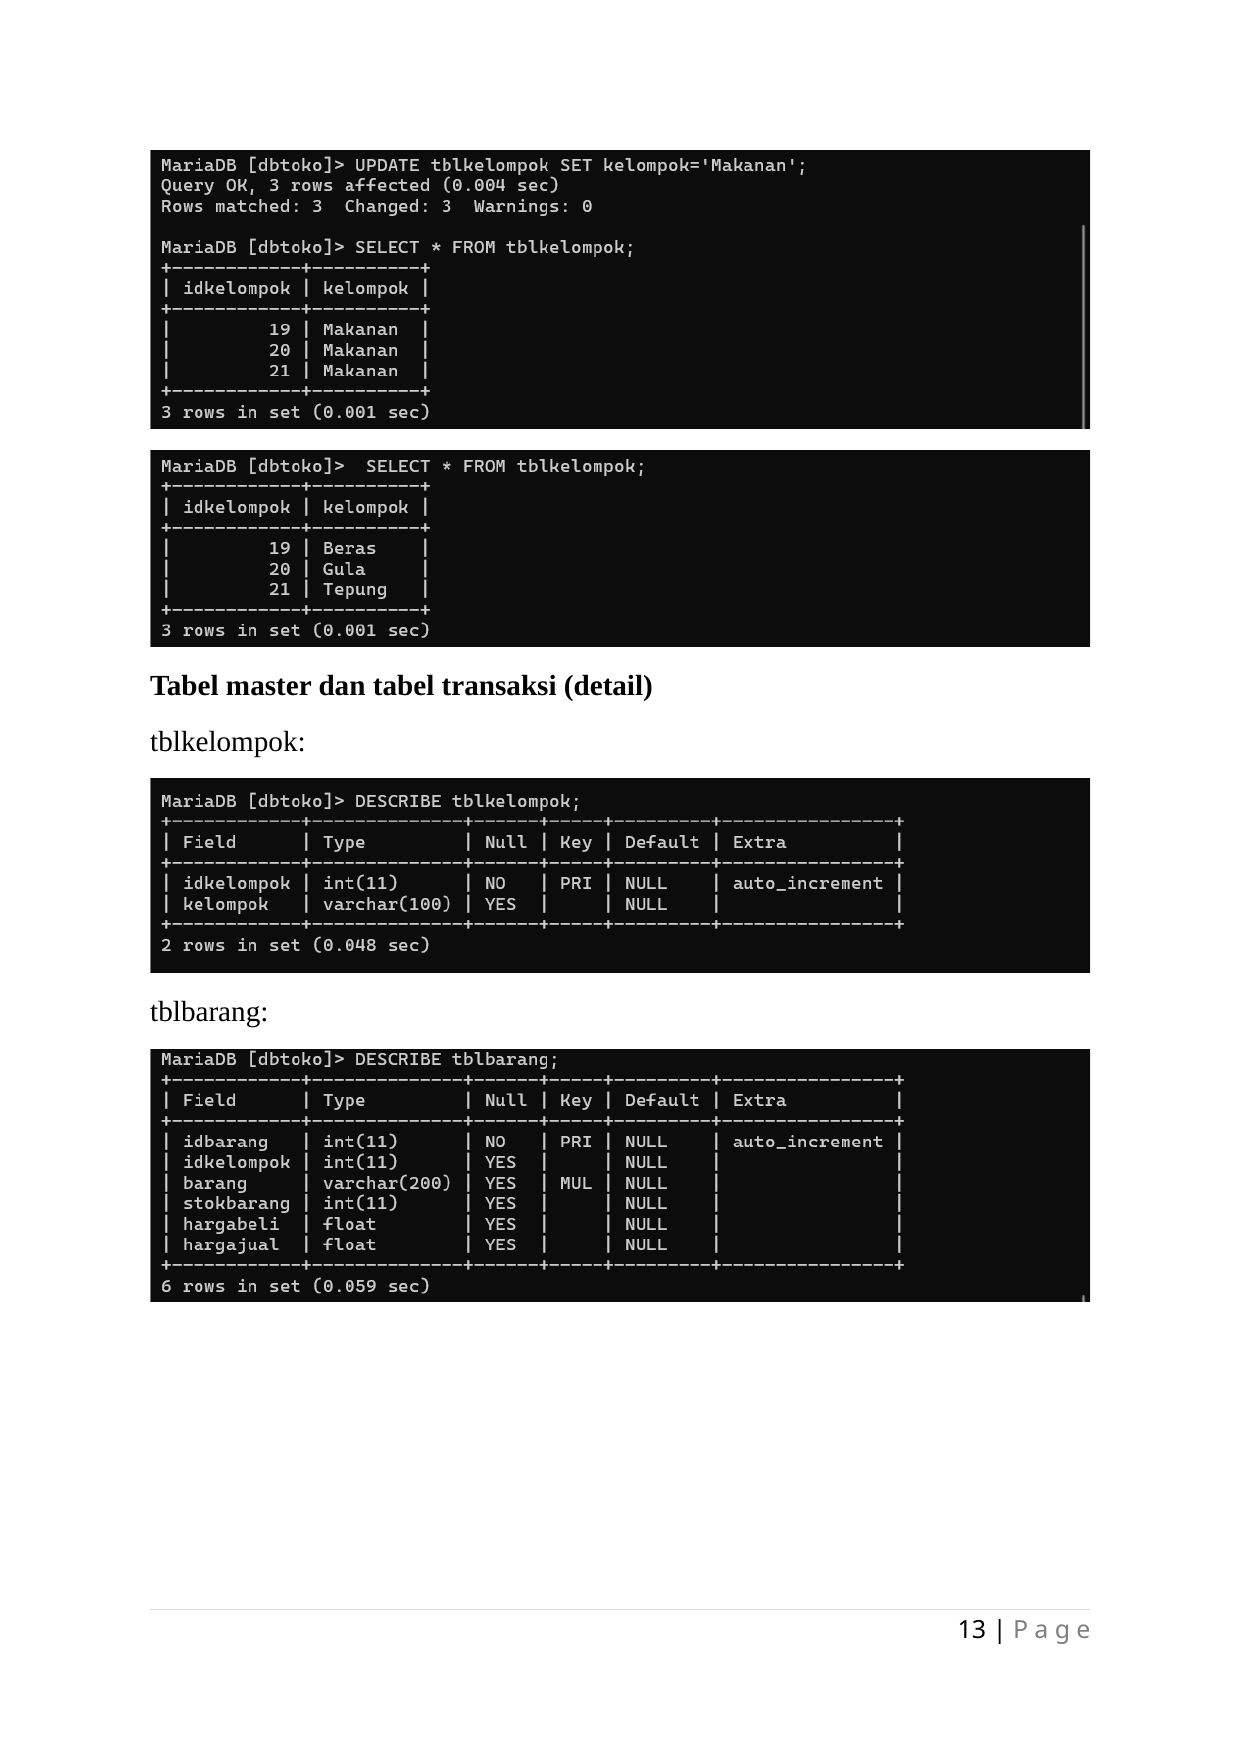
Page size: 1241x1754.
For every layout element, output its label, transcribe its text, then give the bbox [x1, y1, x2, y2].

text tblbarang: [150, 994, 1090, 1028]
text Tabel master dan tabel transaksi (detail) [150, 668, 1090, 702]
picture [150, 778, 1091, 973]
picture [150, 450, 1091, 647]
text tblkelompok: [150, 724, 1090, 757]
picture [150, 1049, 1091, 1302]
picture [150, 150, 1091, 429]
